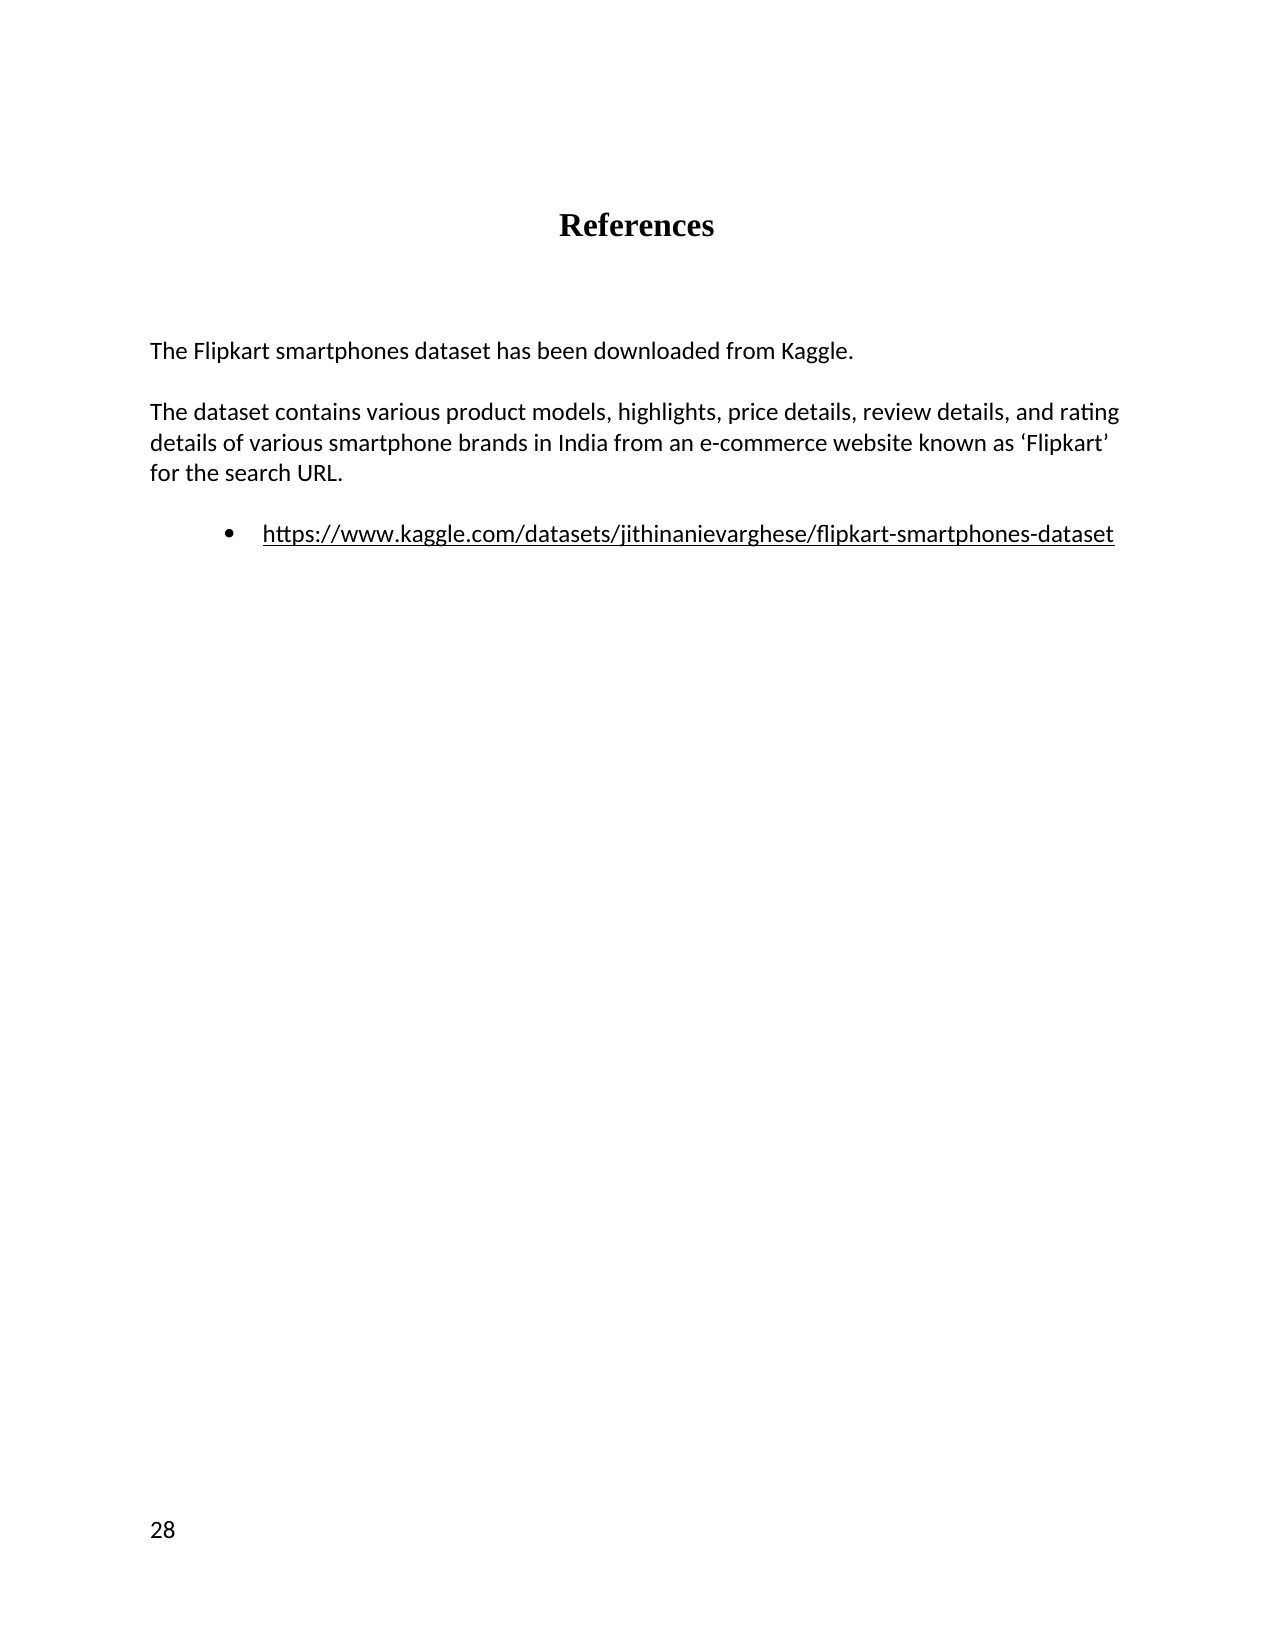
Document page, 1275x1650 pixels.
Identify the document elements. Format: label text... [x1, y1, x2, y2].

text The dataset contains various product models, highlights, price details, review details, and rating details of various smartphone brands in India from an e-commerce website known as ‘Flipkart’ for the search URL. [150, 396, 1125, 488]
list https://www.kaggle.com/datasets/jithinanievarghese/flipkart-smartphones-dataset [225, 518, 1125, 549]
subtitle References [150, 206, 1123, 244]
text The Flipkart smartphones dataset has been downloaded from Kaggle. [150, 335, 1125, 366]
